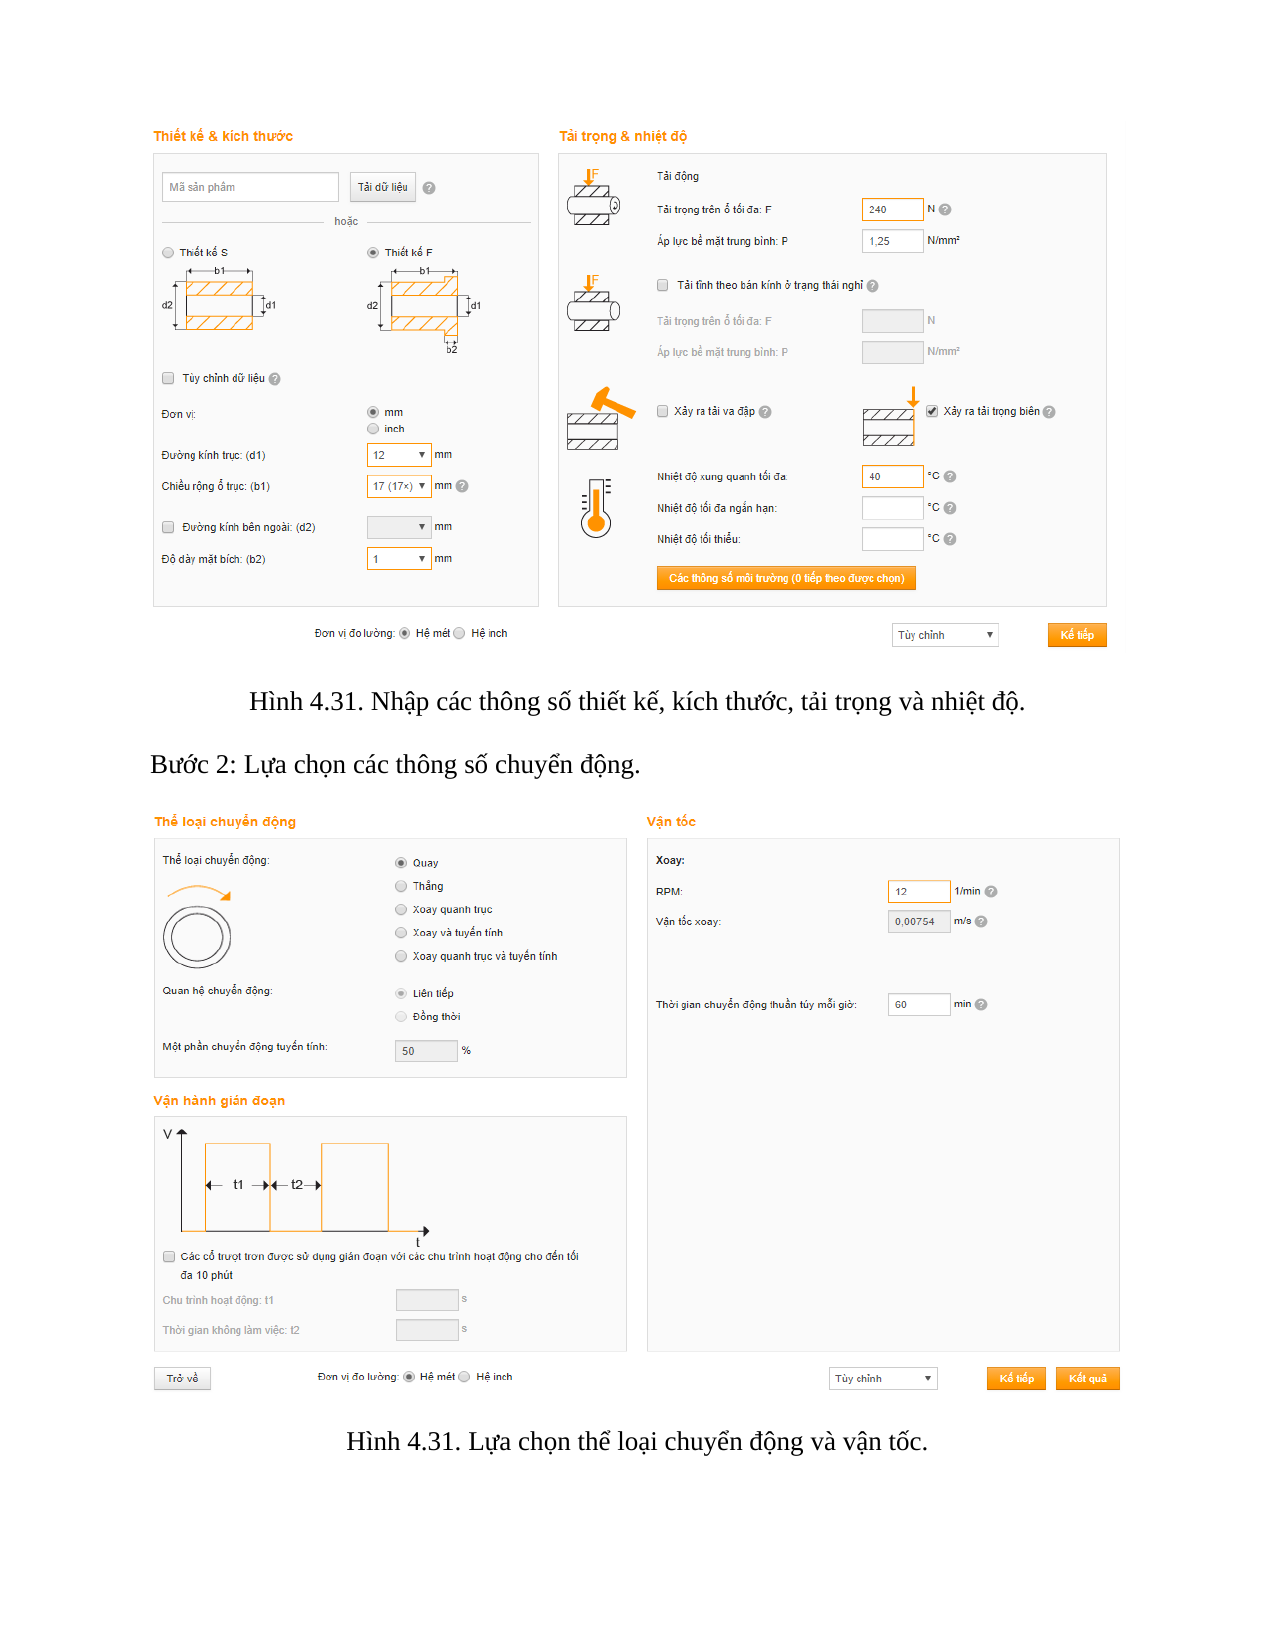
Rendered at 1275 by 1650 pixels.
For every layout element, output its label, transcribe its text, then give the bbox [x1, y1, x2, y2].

picture [150, 121, 1125, 653]
text Hình 4.31. Lựa chọn thể loại chuyển động và vận tốc. [150, 1425, 1125, 1456]
text Hình 4.31. Nhập các thông số thiết kế, kích thước, tải trọng và nhiệt độ. [150, 685, 1125, 716]
picture [150, 811, 1125, 1393]
text Bước 2: Lựa chọn các thông số chuyển động. [150, 748, 1125, 779]
